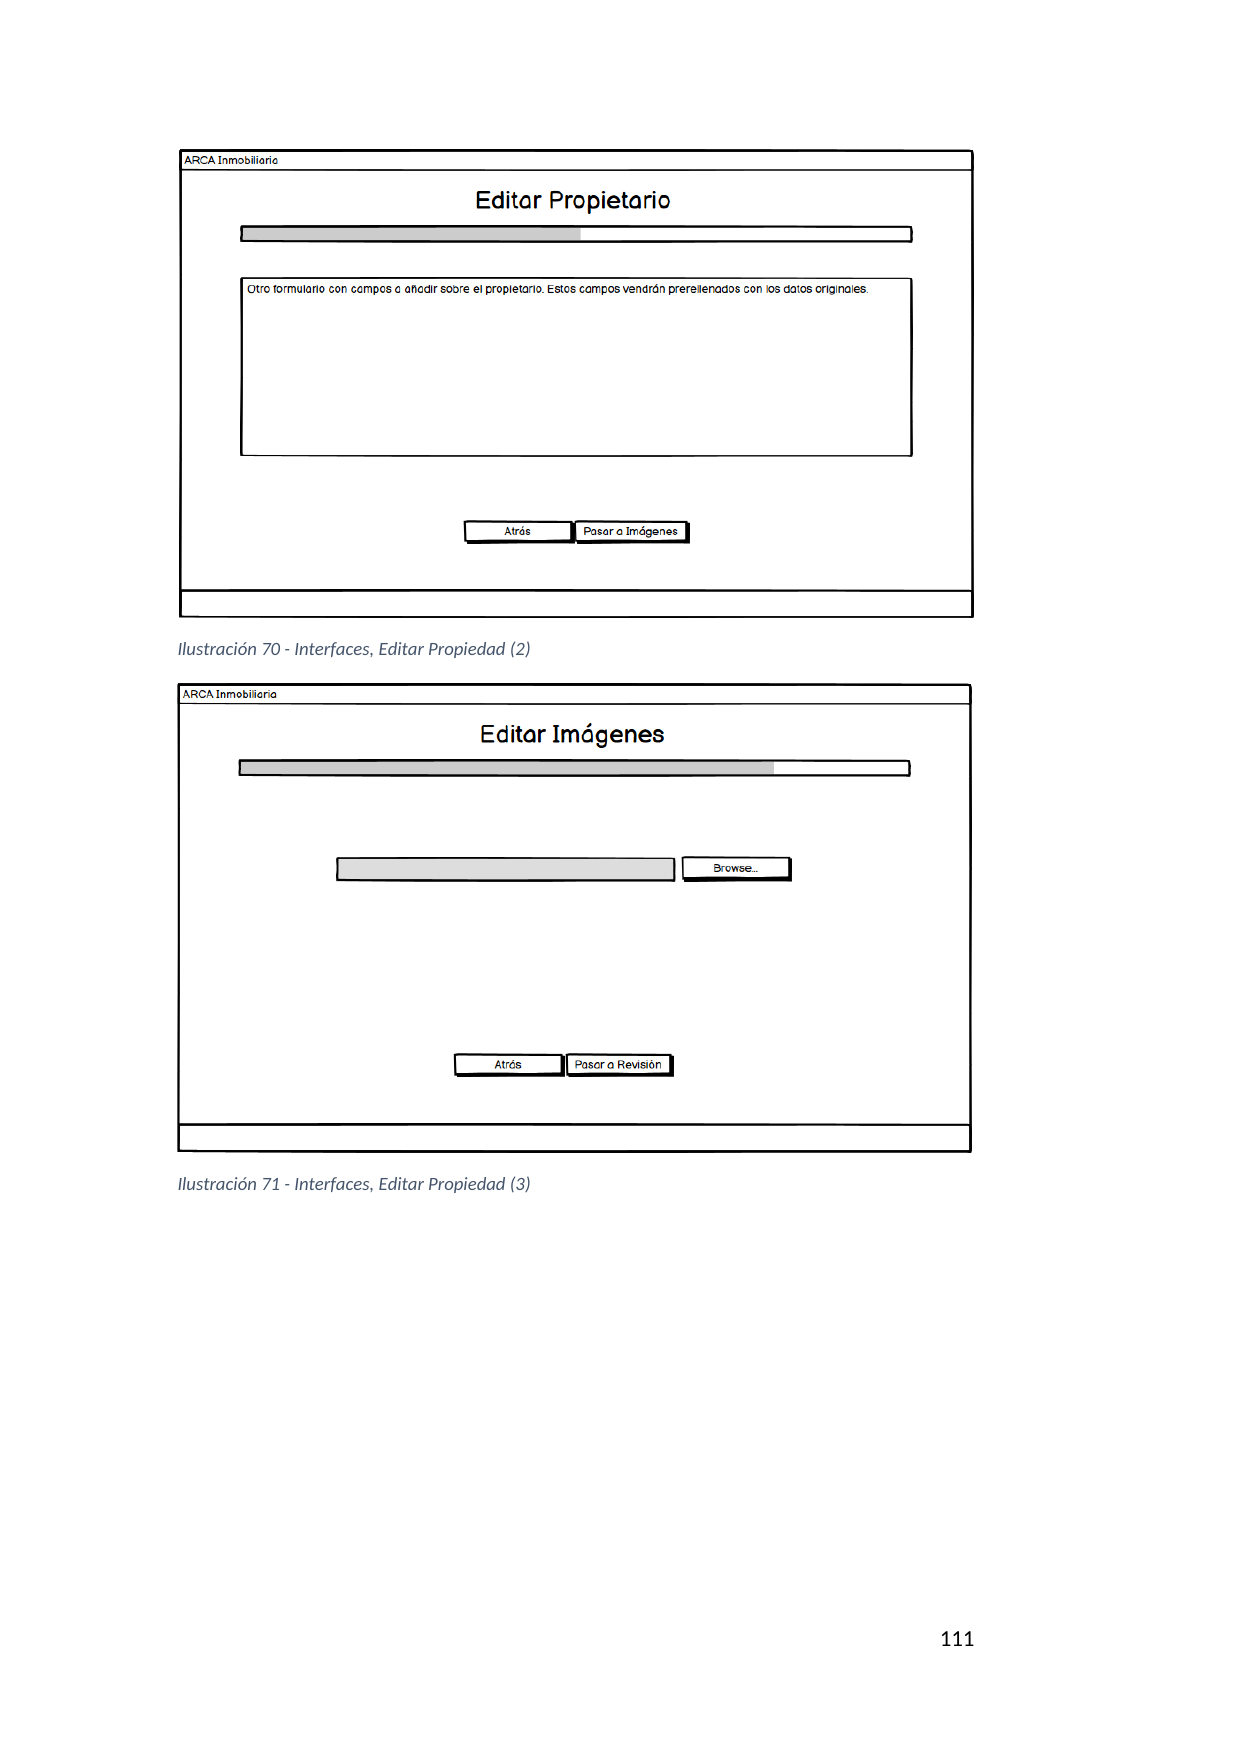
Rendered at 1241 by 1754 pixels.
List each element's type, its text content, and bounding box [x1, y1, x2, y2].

text Ilustración 70 - Interfaces, Editar Propiedad (2) [177, 637, 974, 660]
picture [177, 147, 975, 618]
picture [177, 680, 975, 1154]
text Ilustración 71 - Interfaces, Editar Propiedad (3) [177, 1172, 974, 1195]
